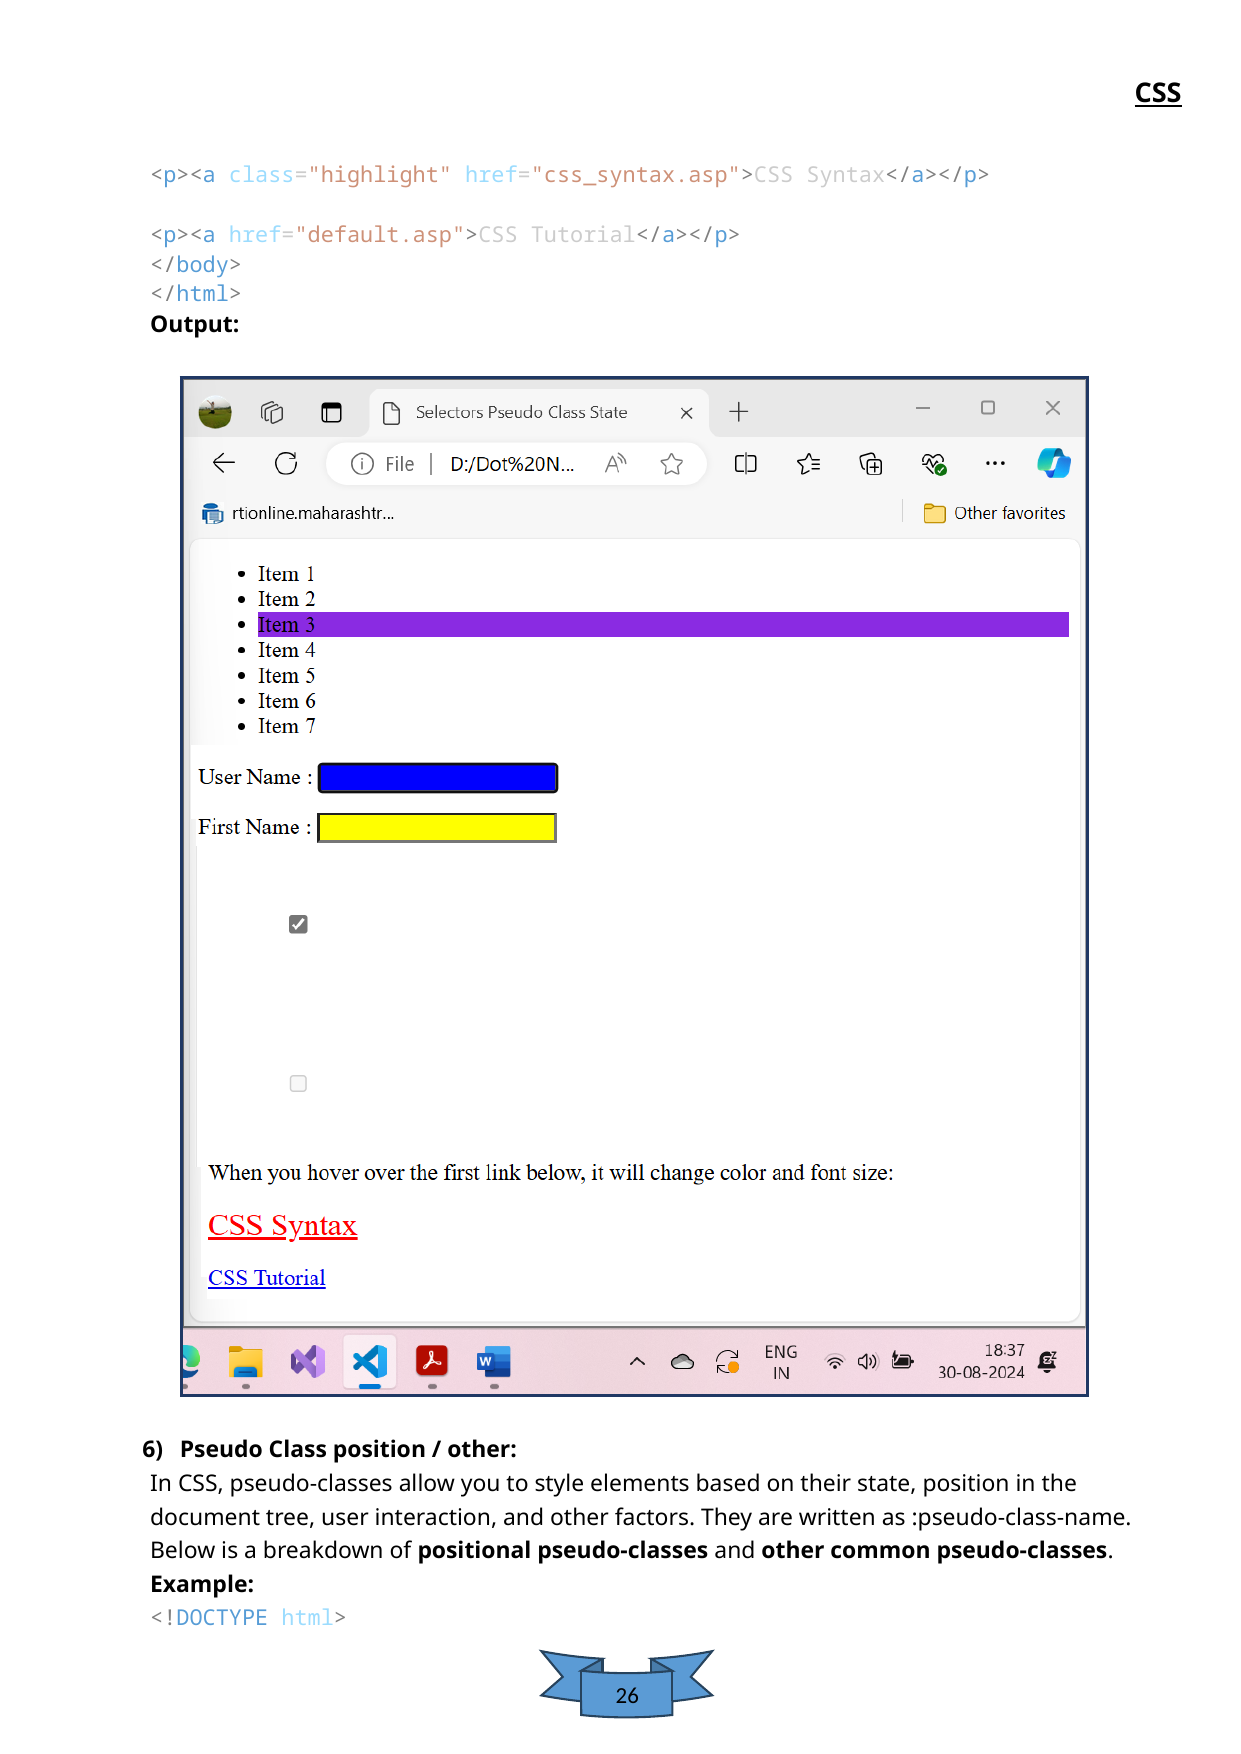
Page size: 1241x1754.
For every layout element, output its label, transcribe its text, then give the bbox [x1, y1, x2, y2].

list Pseudo Class position / other: [142, 1433, 1181, 1464]
list In CSS, pseudo-classes allow you to style elements based on their state, position in the document tree, user interaction, and other factors. They are written as :pseudo-class-name. Below is a breakdown of positional pseudo-classes and other common pseudo-classes. [150, 1467, 1181, 1566]
text <p><a class="highlight" href="css_syntax.asp">CSS Syntax</a></p> [150, 159, 1181, 189]
text Output: [150, 308, 1181, 339]
text <!DOCTYPE html> [150, 1602, 1181, 1632]
picture [183, 379, 1086, 1394]
text Example: [150, 1568, 1181, 1599]
text </html> [150, 278, 1181, 308]
text <p><a href="default.asp">CSS Tutorial</a></p> [150, 219, 1181, 248]
text </body> [150, 248, 1181, 278]
